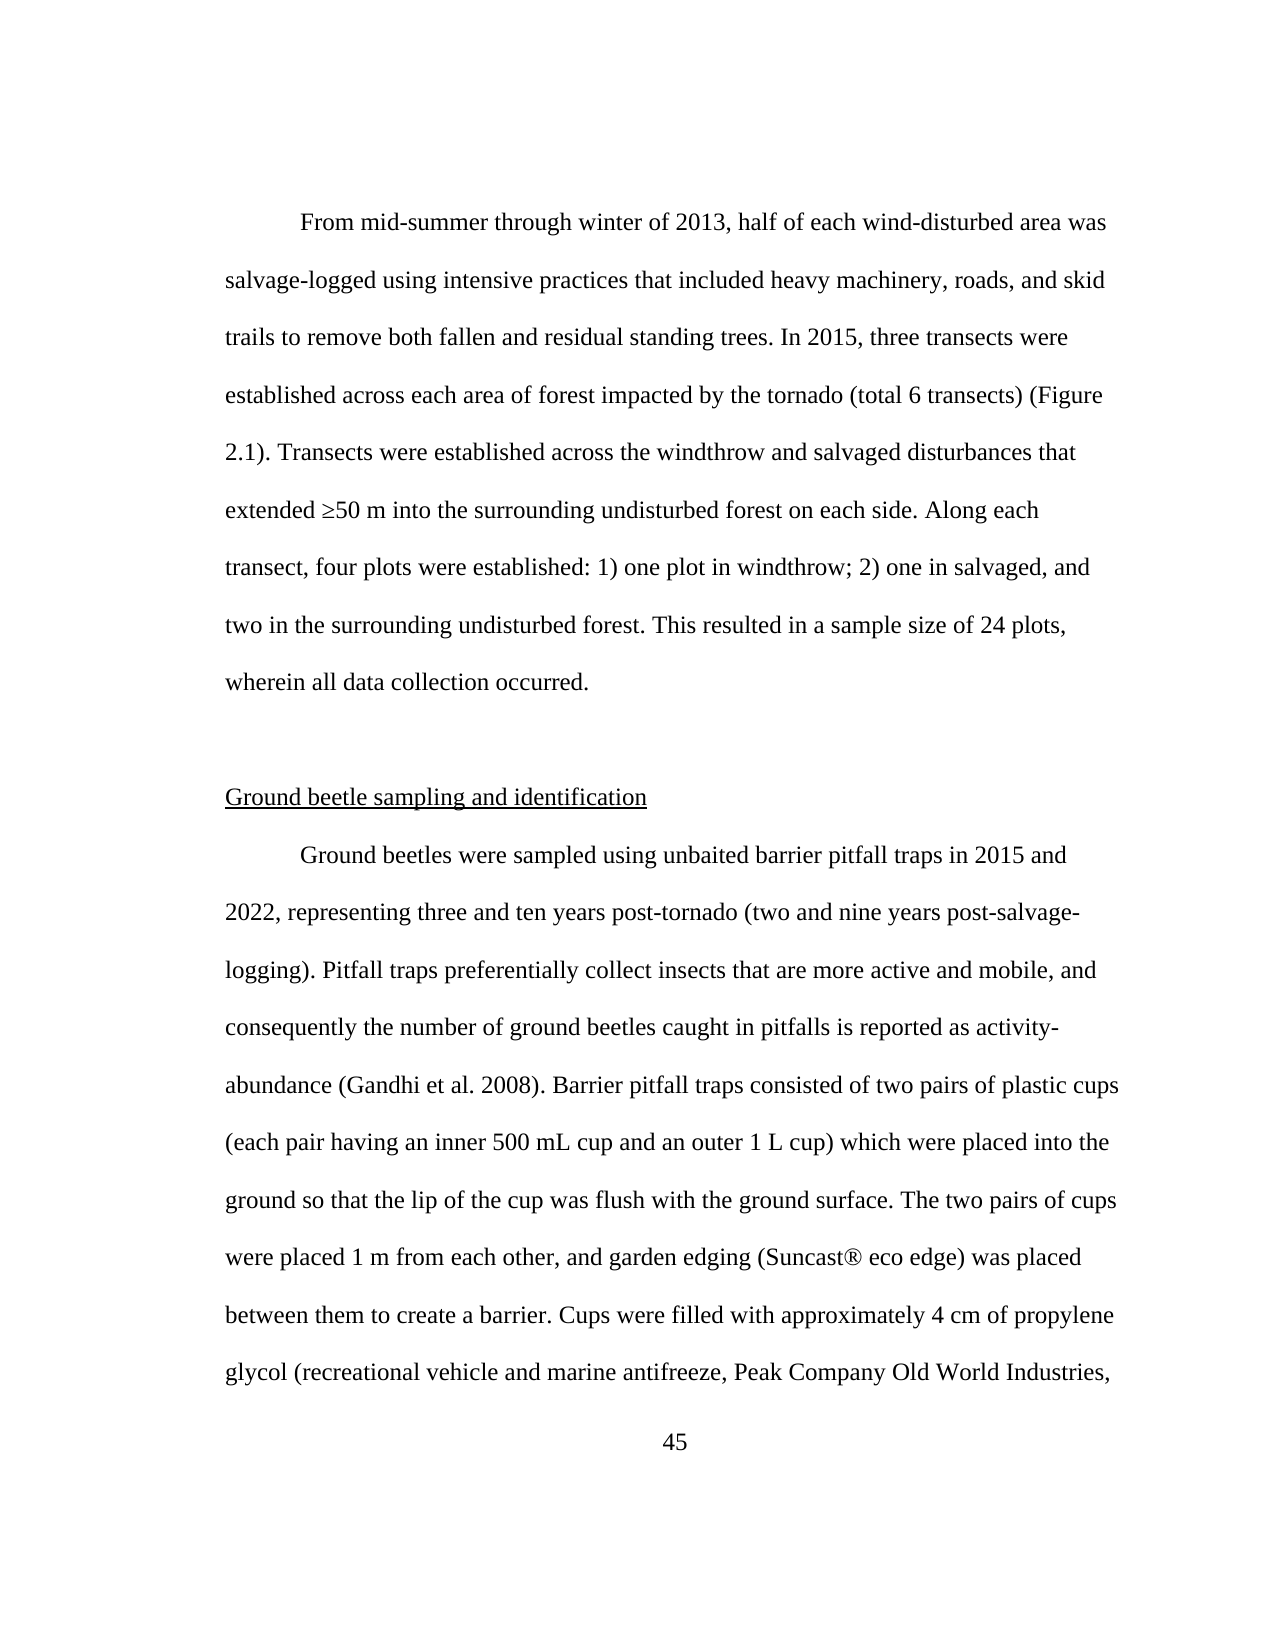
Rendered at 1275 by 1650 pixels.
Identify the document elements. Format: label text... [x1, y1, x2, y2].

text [225, 840, 1125, 1386]
text Ground beetle sampling and identification [225, 782, 1125, 811]
text From mid-summer through winter of 2013, half of each wind-disturbed area was salvage-logged using intensive practices that included heavy machinery, roads, and skid trails to remove both fallen and residual standing trees. In 2015, three transects were established across each area of forest impacted by the tornado (total 6 transects) (Figure 2.1). Transects were established across the windthrow and salvaged disturbances that extended ≥50 m into the surrounding undisturbed forest on each side. Along each transect, four plots were established: 1) one plot in windthrow; 2) one in salvaged, and two in the surrounding undisturbed forest. This resulted in a sample size of 24 plots, wherein all data collection occurred. [225, 207, 1125, 696]
